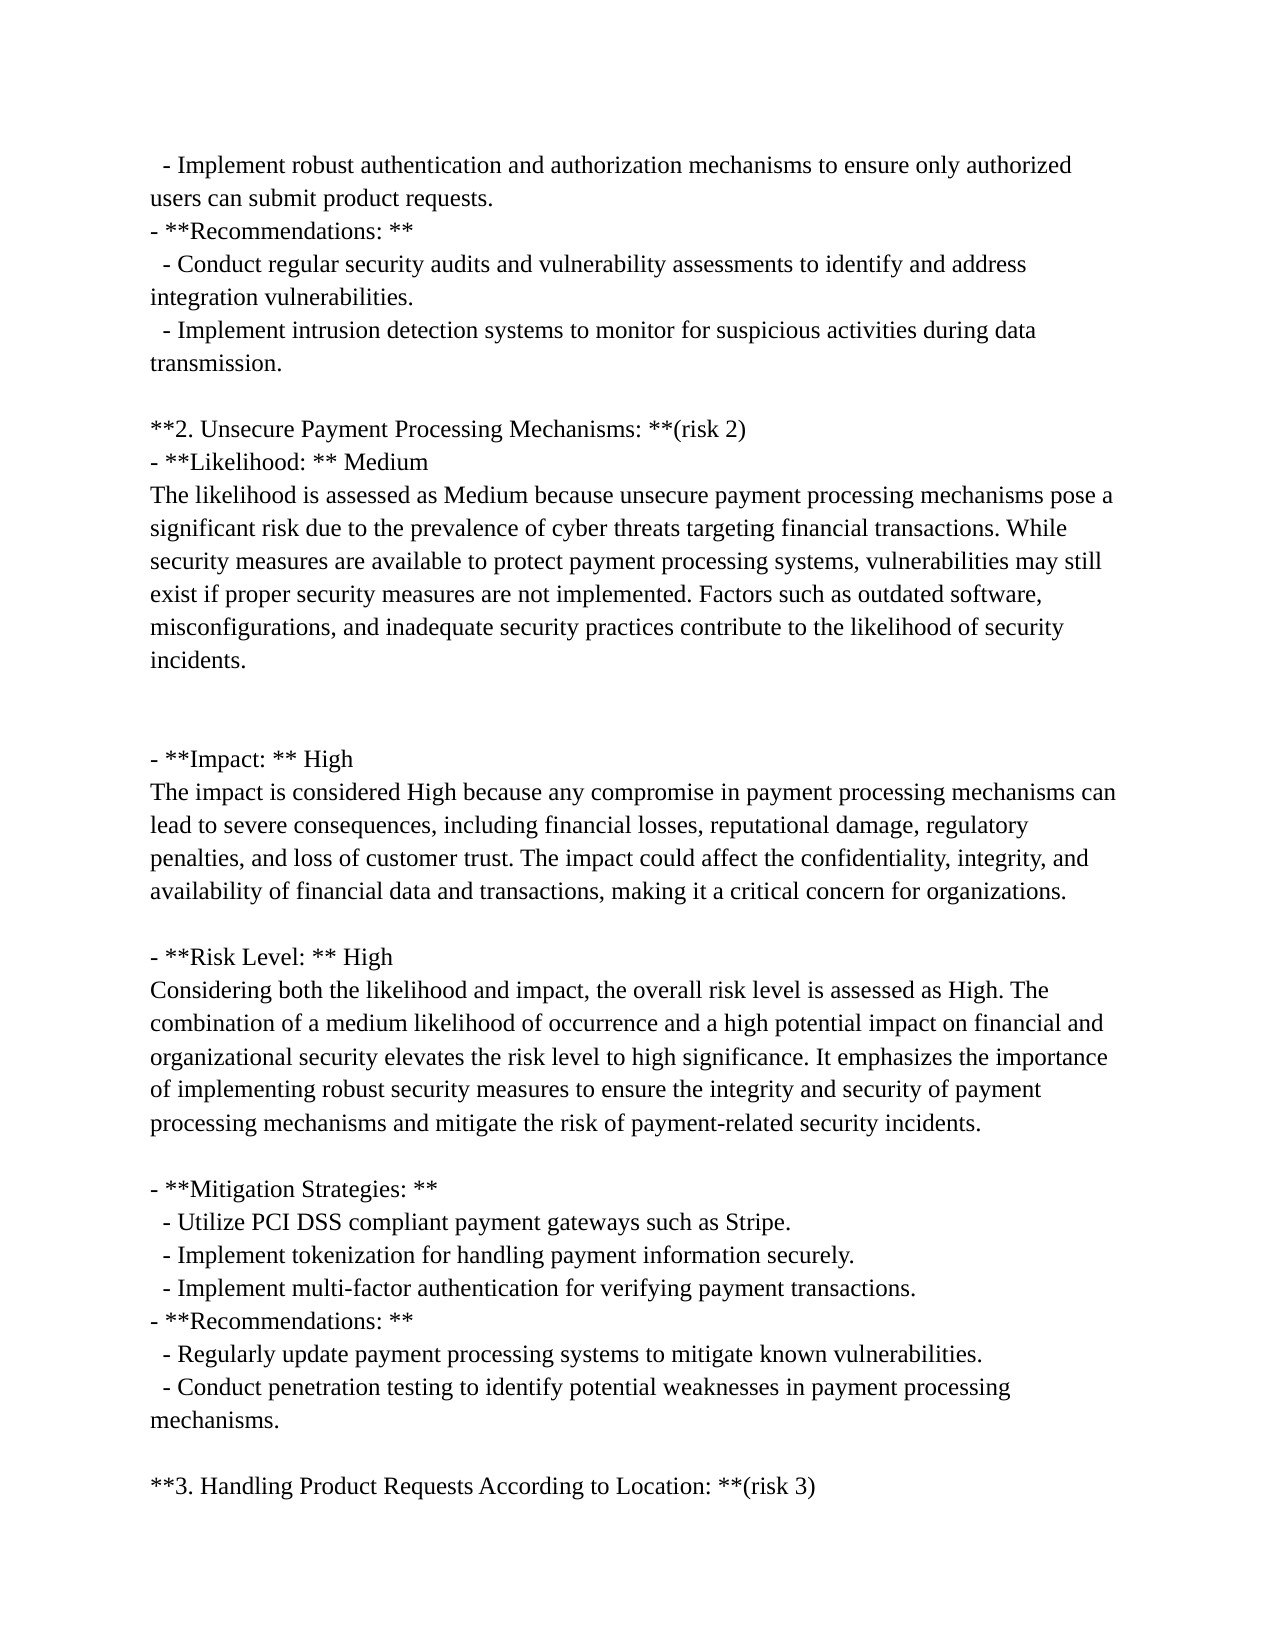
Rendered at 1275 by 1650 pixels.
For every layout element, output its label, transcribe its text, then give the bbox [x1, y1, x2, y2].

text Considering both the likelihood and impact, the overall risk level is assessed as High. The combination of a medium likelihood of occurrence and a high potential impact on financial and organizational security elevates the risk level to high significance. It emphasizes the importance of implementing robust security measures to ensure the integrity and security of payment processing mechanisms and mitigate the risk of payment-related security incidents. [150, 976, 1125, 1136]
text - Implement intrusion detection systems to monitor for suspicious activities during data transmission. [150, 315, 1125, 377]
text - **Risk Level: ** High [150, 942, 1125, 971]
text - Conduct regular security audits and vulnerability assessments to identify and address integration vulnerabilities. [150, 249, 1125, 311]
text - Conduct penetration testing to identify potential weaknesses in payment processing mechanisms. [150, 1372, 1125, 1433]
text - Implement robust authentication and authorization mechanisms to ensure only authorized users can submit product requests. [150, 150, 1125, 212]
text - **Mitigation Strategies: ** [150, 1174, 1125, 1202]
text - Implement tokenization for handling payment information securely. [150, 1240, 1125, 1268]
text - Implement multi-factor authentication for verifying payment transactions. [150, 1273, 1125, 1301]
text - **Recommendations: ** [150, 1306, 1125, 1334]
text **3. Handling Product Requests According to Location: **(risk 3) [150, 1471, 1125, 1499]
text - **Impact: ** High [150, 744, 1125, 773]
text **2. Unsecure Payment Processing Mechanisms: **(risk 2) [150, 414, 1125, 443]
text - Utilize PCI DSS compliant payment gateways such as Stripe. [150, 1207, 1125, 1235]
text - **Recommendations: ** [150, 216, 1125, 245]
text The impact is considered High because any compromise in payment processing mechanisms can lead to severe consequences, including financial losses, reputational damage, regulatory penalties, and loss of customer trust. The impact could affect the confidentiality, integrity, and availability of financial data and transactions, making it a critical concern for organizations. [150, 777, 1125, 905]
text - Regularly update payment processing systems to mitigate known vulnerabilities. [150, 1339, 1125, 1367]
text - **Likelihood: ** Medium [150, 447, 1125, 476]
text The likelihood is assessed as Medium because unsecure payment processing mechanisms pose a significant risk due to the prevalence of cyber threats targeting financial transactions. While security measures are available to protect payment processing systems, vulnerabilities may still exist if proper security measures are not implemented. Factors such as outdated software, misconfigurations, and inadequate security practices contribute to the likelihood of security incidents. [150, 480, 1125, 674]
